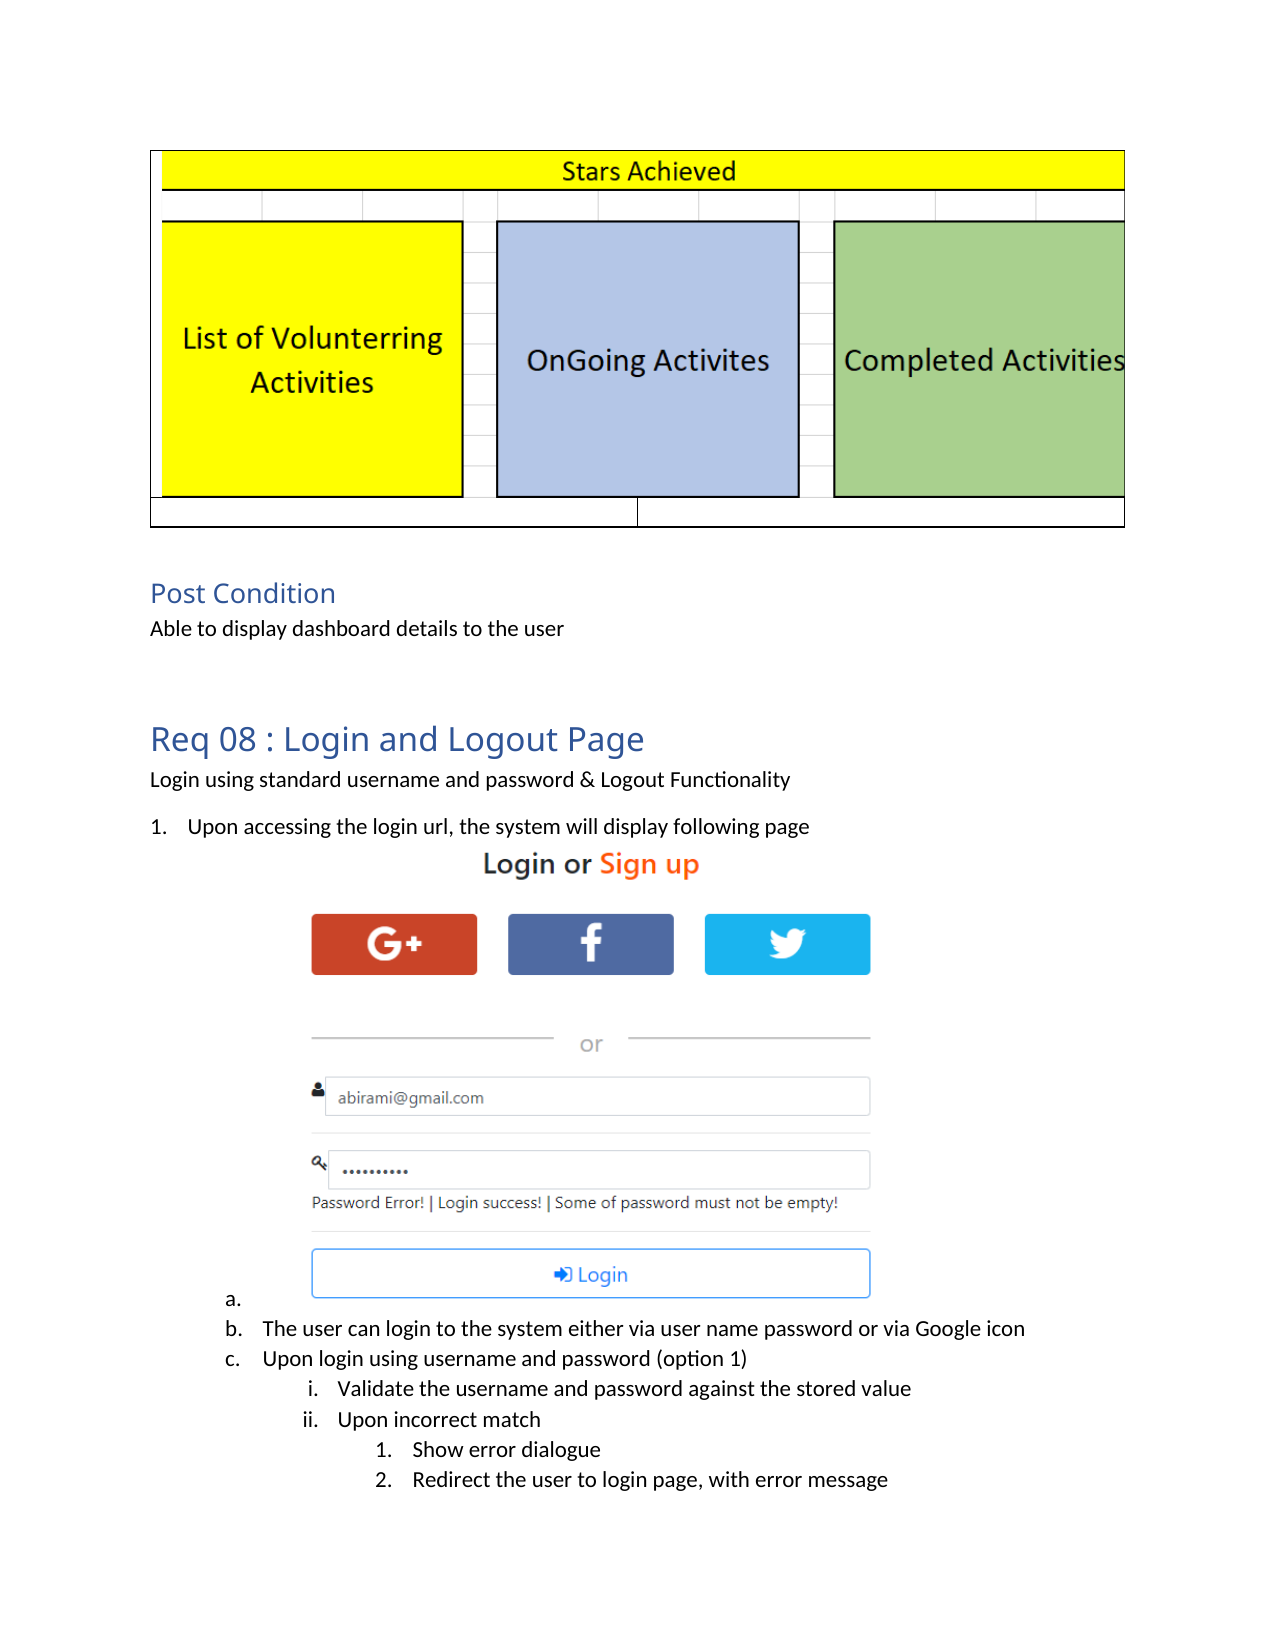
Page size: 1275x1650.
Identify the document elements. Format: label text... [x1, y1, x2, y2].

list The user can login to the system either via user name password or via Google icon [225, 1314, 1125, 1342]
list Upon login using username and password (option 1) [225, 1344, 1125, 1372]
list Redirect the user to login page, with error message [375, 1465, 1125, 1493]
table_cell [151, 498, 637, 526]
subtitle Post Condition [150, 574, 1125, 611]
list Upon accessing the login url, the system will display following page [150, 812, 1125, 840]
list Validate the username and password against the stored value [319, 1374, 1125, 1403]
text Able to display dashboard details to the user [150, 614, 1125, 642]
list Show error dialogue [375, 1435, 1125, 1463]
list Upon incorrect match [319, 1405, 1125, 1433]
text Login using standard username and password & Logout Functionality [150, 765, 1125, 793]
table_cell [151, 151, 161, 497]
table_cell [638, 498, 1124, 526]
picture [262, 842, 911, 1307]
subtitle Req 08 : Login and Logout Page [150, 716, 1125, 762]
picture [161, 151, 1125, 498]
